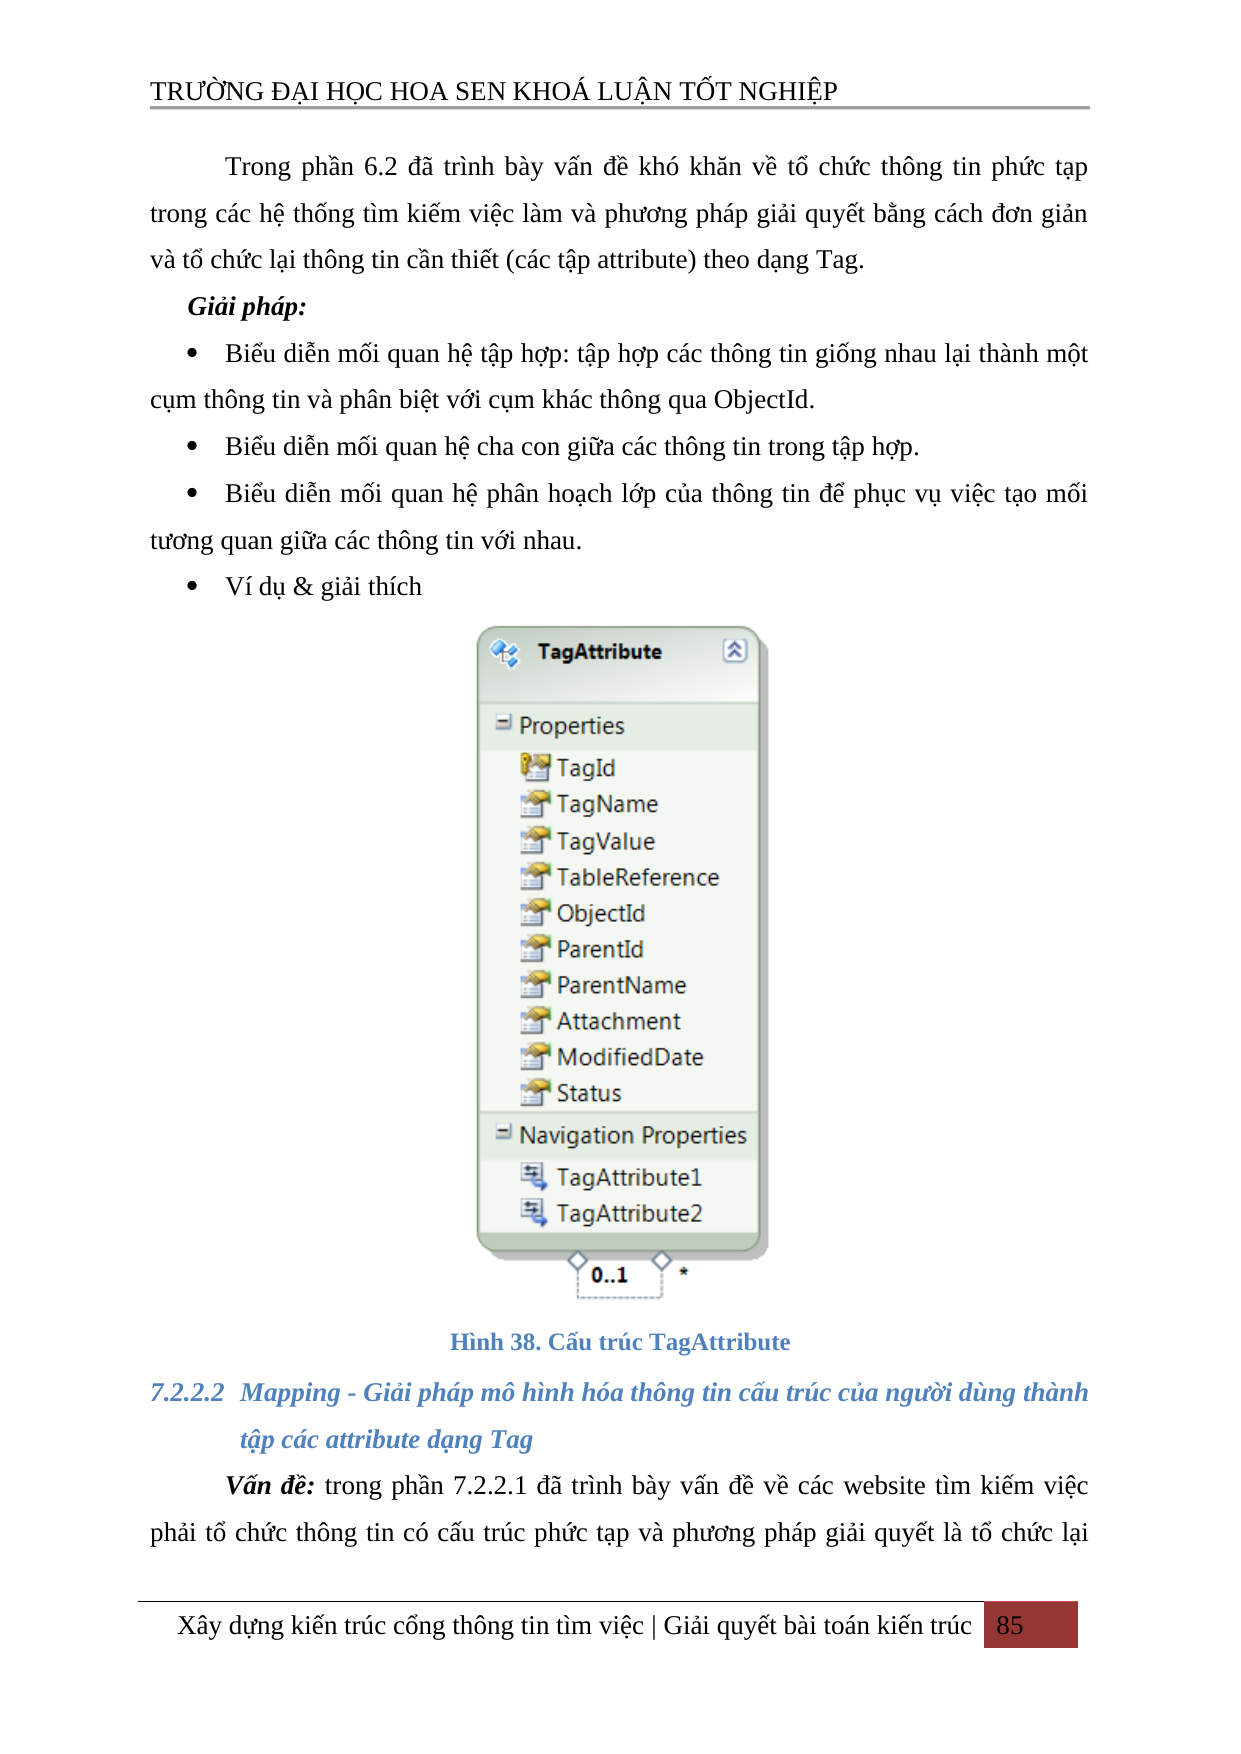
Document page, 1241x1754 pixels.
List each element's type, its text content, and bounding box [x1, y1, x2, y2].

text Hình 38. Cấu trúc TagAttribute [150, 1327, 1090, 1355]
subtitle Mapping - Giải pháp mô hình hóa thông tin cấu trúc của người dùng thành tập các attribute dạng Tag [150, 1376, 1090, 1454]
text Trong phần 6.2 đã trình bày vấn đề khó khăn về tổ chức thông tin phức tạp trong các hệ thống tìm kiếm việc làm và phương pháp giải quyết bằng cách đơn giản và tổ chức lại thông tin cần thiết (các tập attribute) theo dạng Tag. [150, 150, 1090, 274]
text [150, 1469, 1090, 1547]
text Giải pháp: [150, 290, 1090, 321]
list Biểu diễn mối quan hệ tập hợp: tập hợp các thông tin giống nhau lại thành một cụm thông tin và phân biệt với cụm khác thông qua ObjectId. [150, 337, 1090, 414]
list Biểu diễn mối quan hệ phân hoạch lớp của thông tin để phục vụ việc tạo mối tương quan giữa các thông tin với nhau. [150, 477, 1090, 555]
list Ví dụ & giải thích [150, 570, 1090, 602]
list Biểu diễn mối quan hệ cha con giữa các thông tin trong tập hợp. [150, 430, 1090, 461]
picture [463, 617, 778, 1311]
